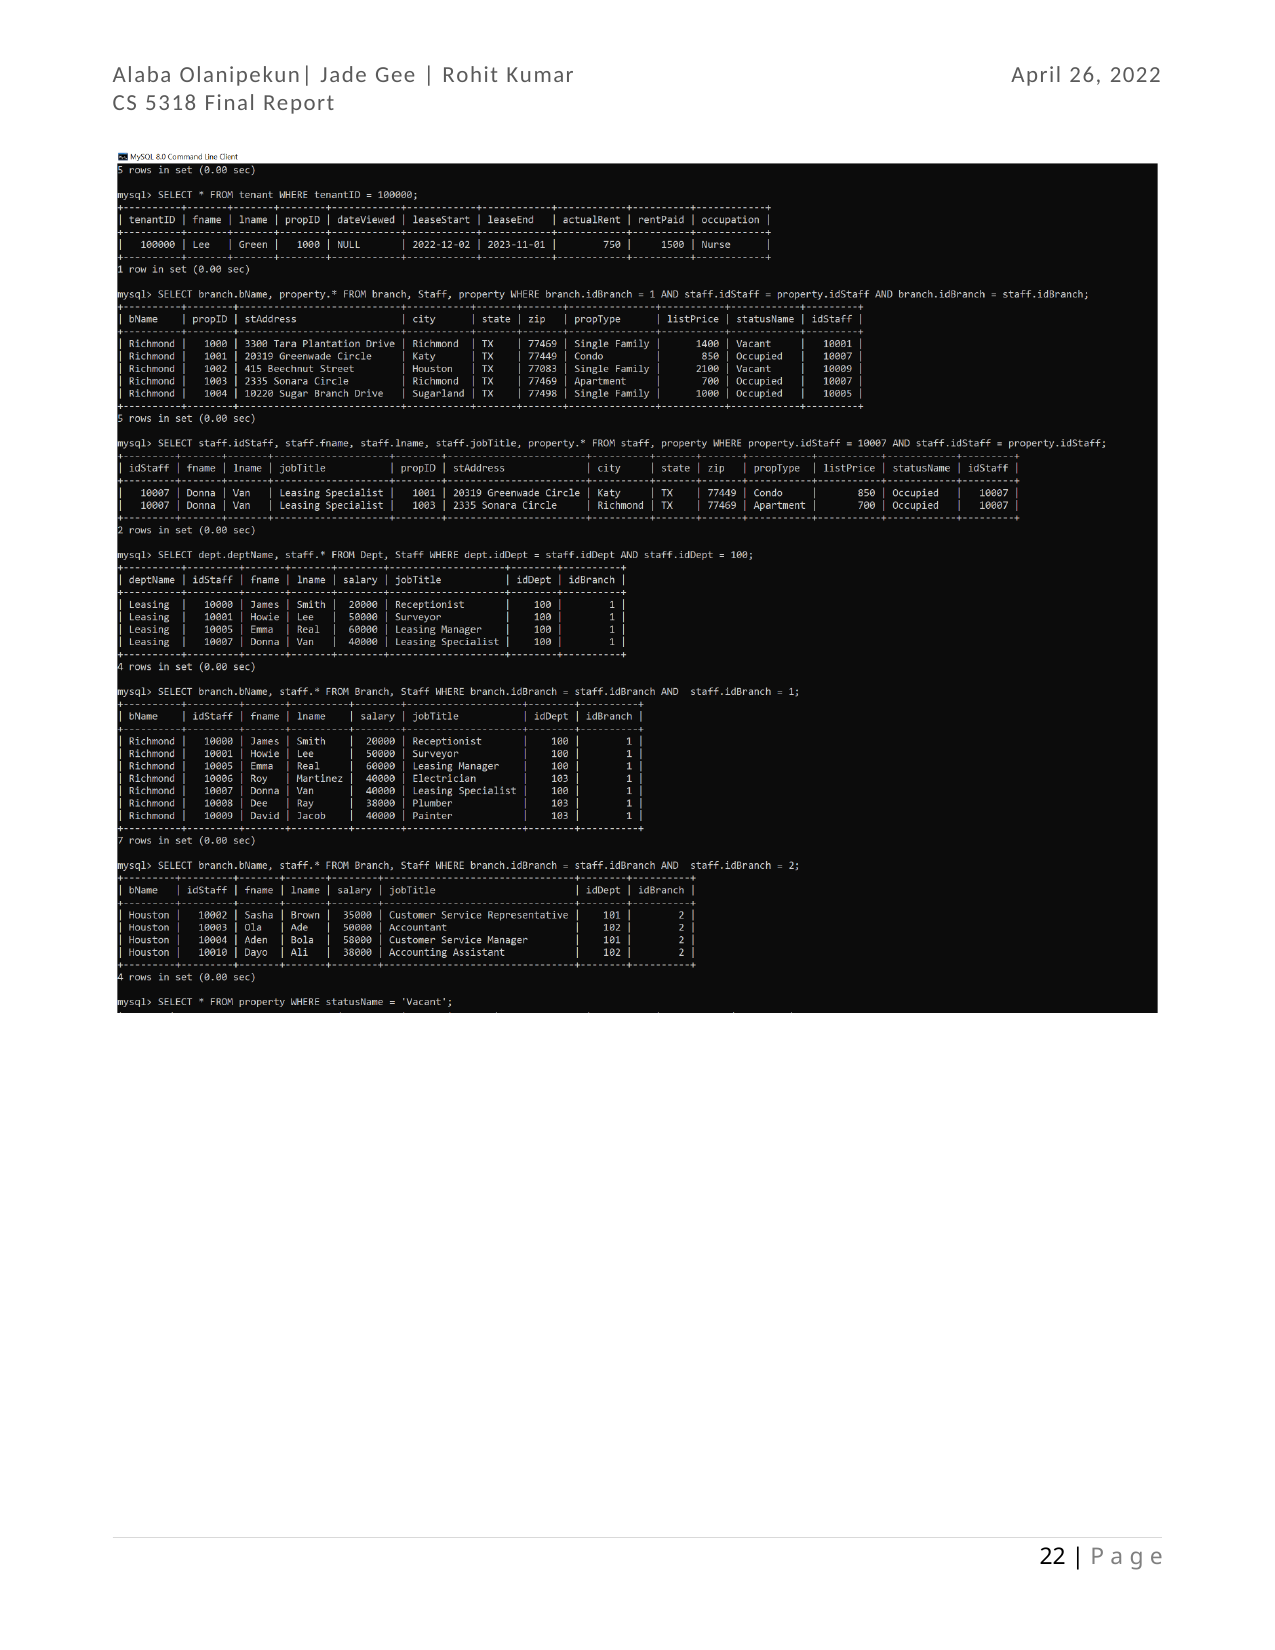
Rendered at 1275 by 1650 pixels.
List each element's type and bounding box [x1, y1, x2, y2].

picture [117, 150, 1158, 1013]
